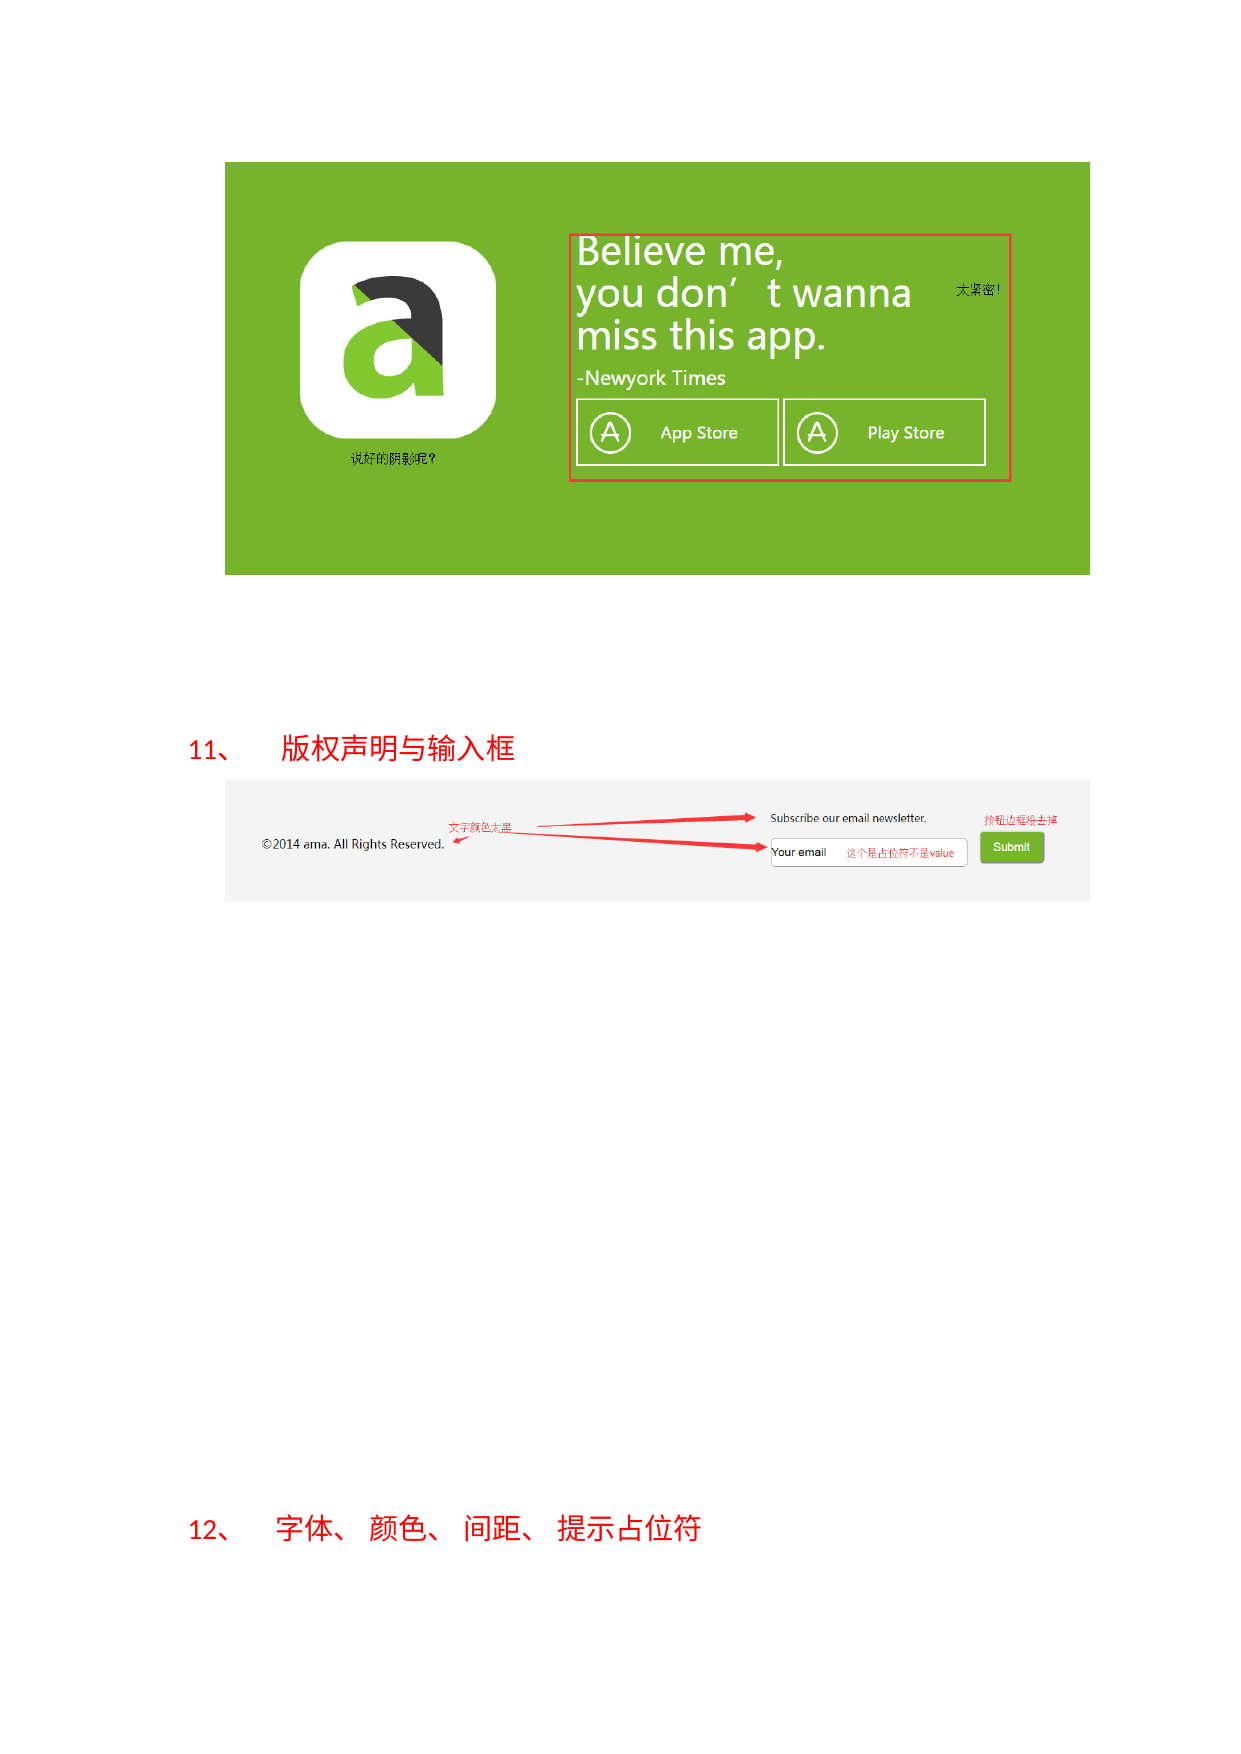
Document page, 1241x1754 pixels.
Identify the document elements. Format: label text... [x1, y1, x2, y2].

list 字体、 颜色、 间距、 提示占位符 [187, 1494, 1053, 1559]
list 版权声明与输入框 [187, 714, 1053, 779]
picture [225, 162, 1091, 575]
picture [225, 779, 1091, 902]
